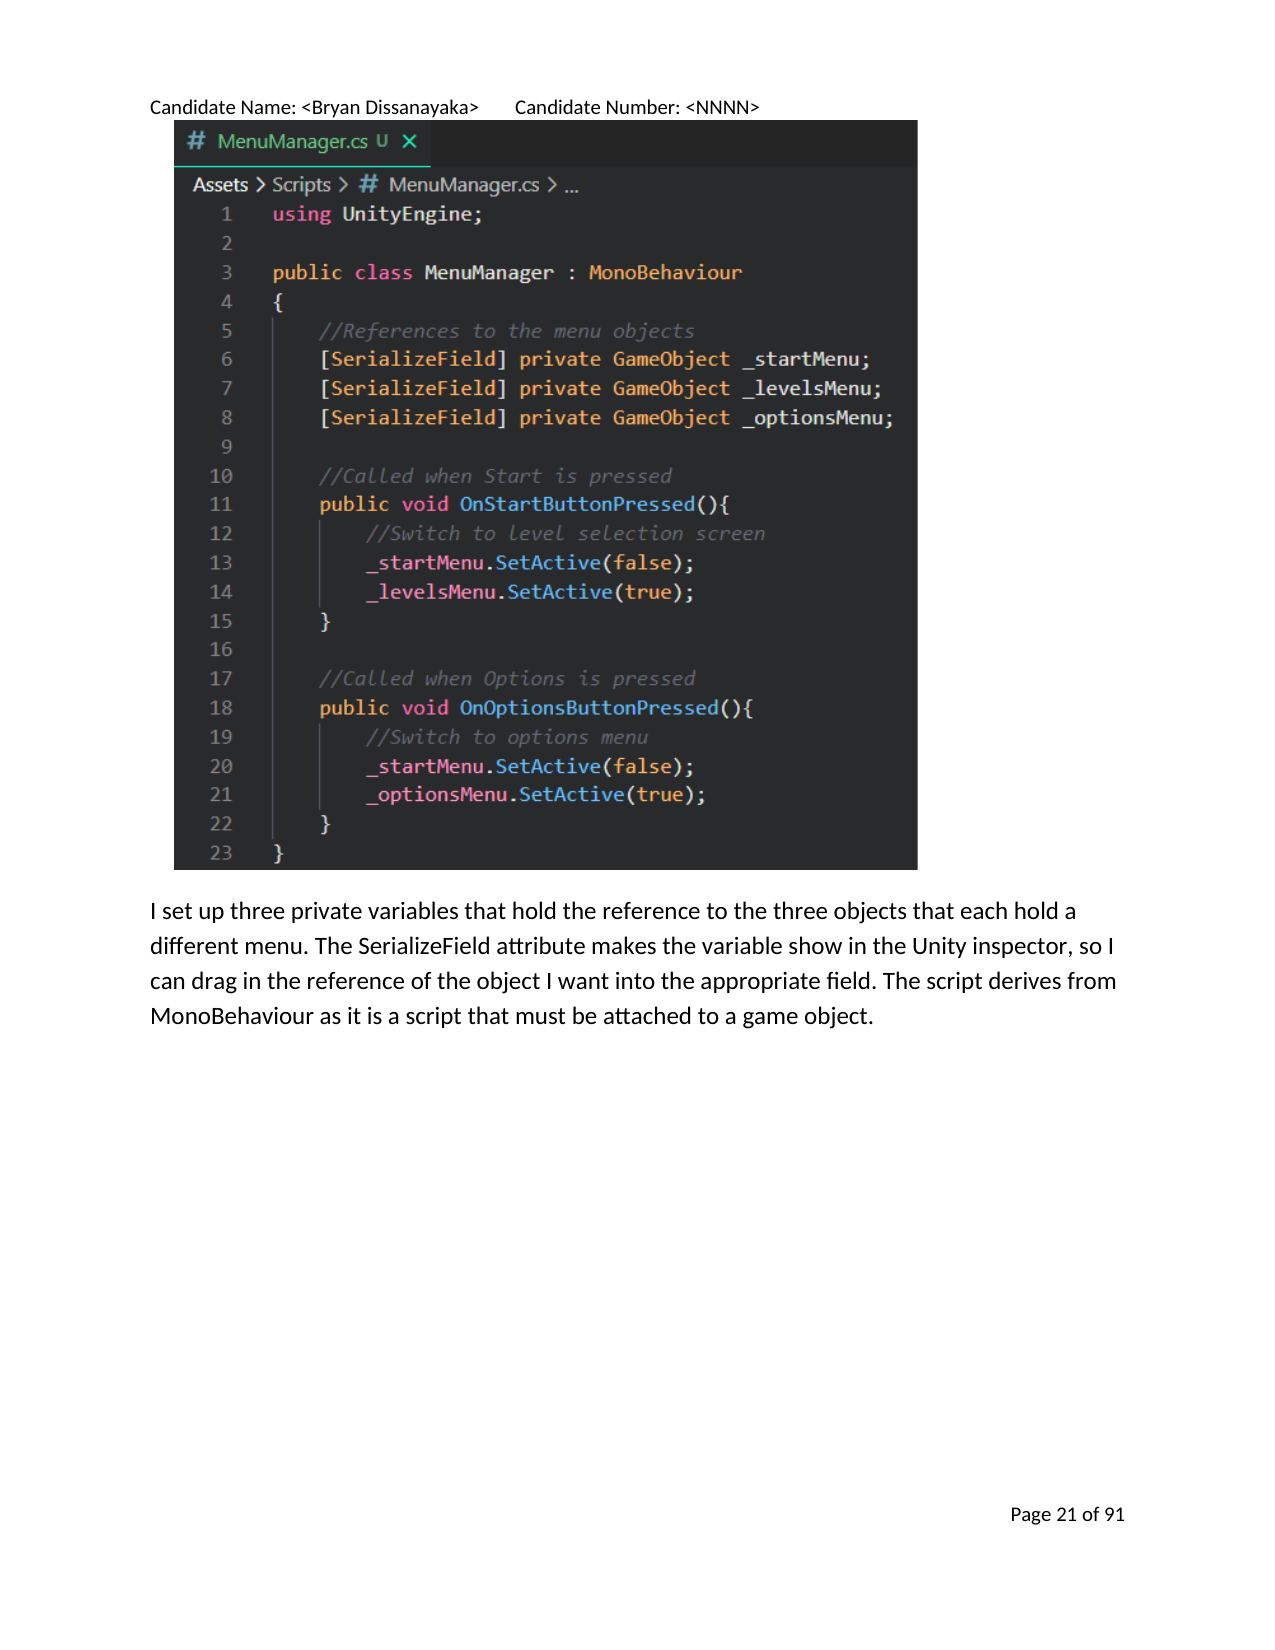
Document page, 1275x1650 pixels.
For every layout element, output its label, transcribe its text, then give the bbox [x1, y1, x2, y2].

text I set up three private variables that hold the reference to the three objects that each hold a different menu. The SerializeField attribute makes the variable show in the Unity inspector, so I can drag in the reference of the object I want into the appropriate field. The script derives from MonoBehaviour as it is a script that must be attached to a game object. [150, 895, 1125, 1031]
